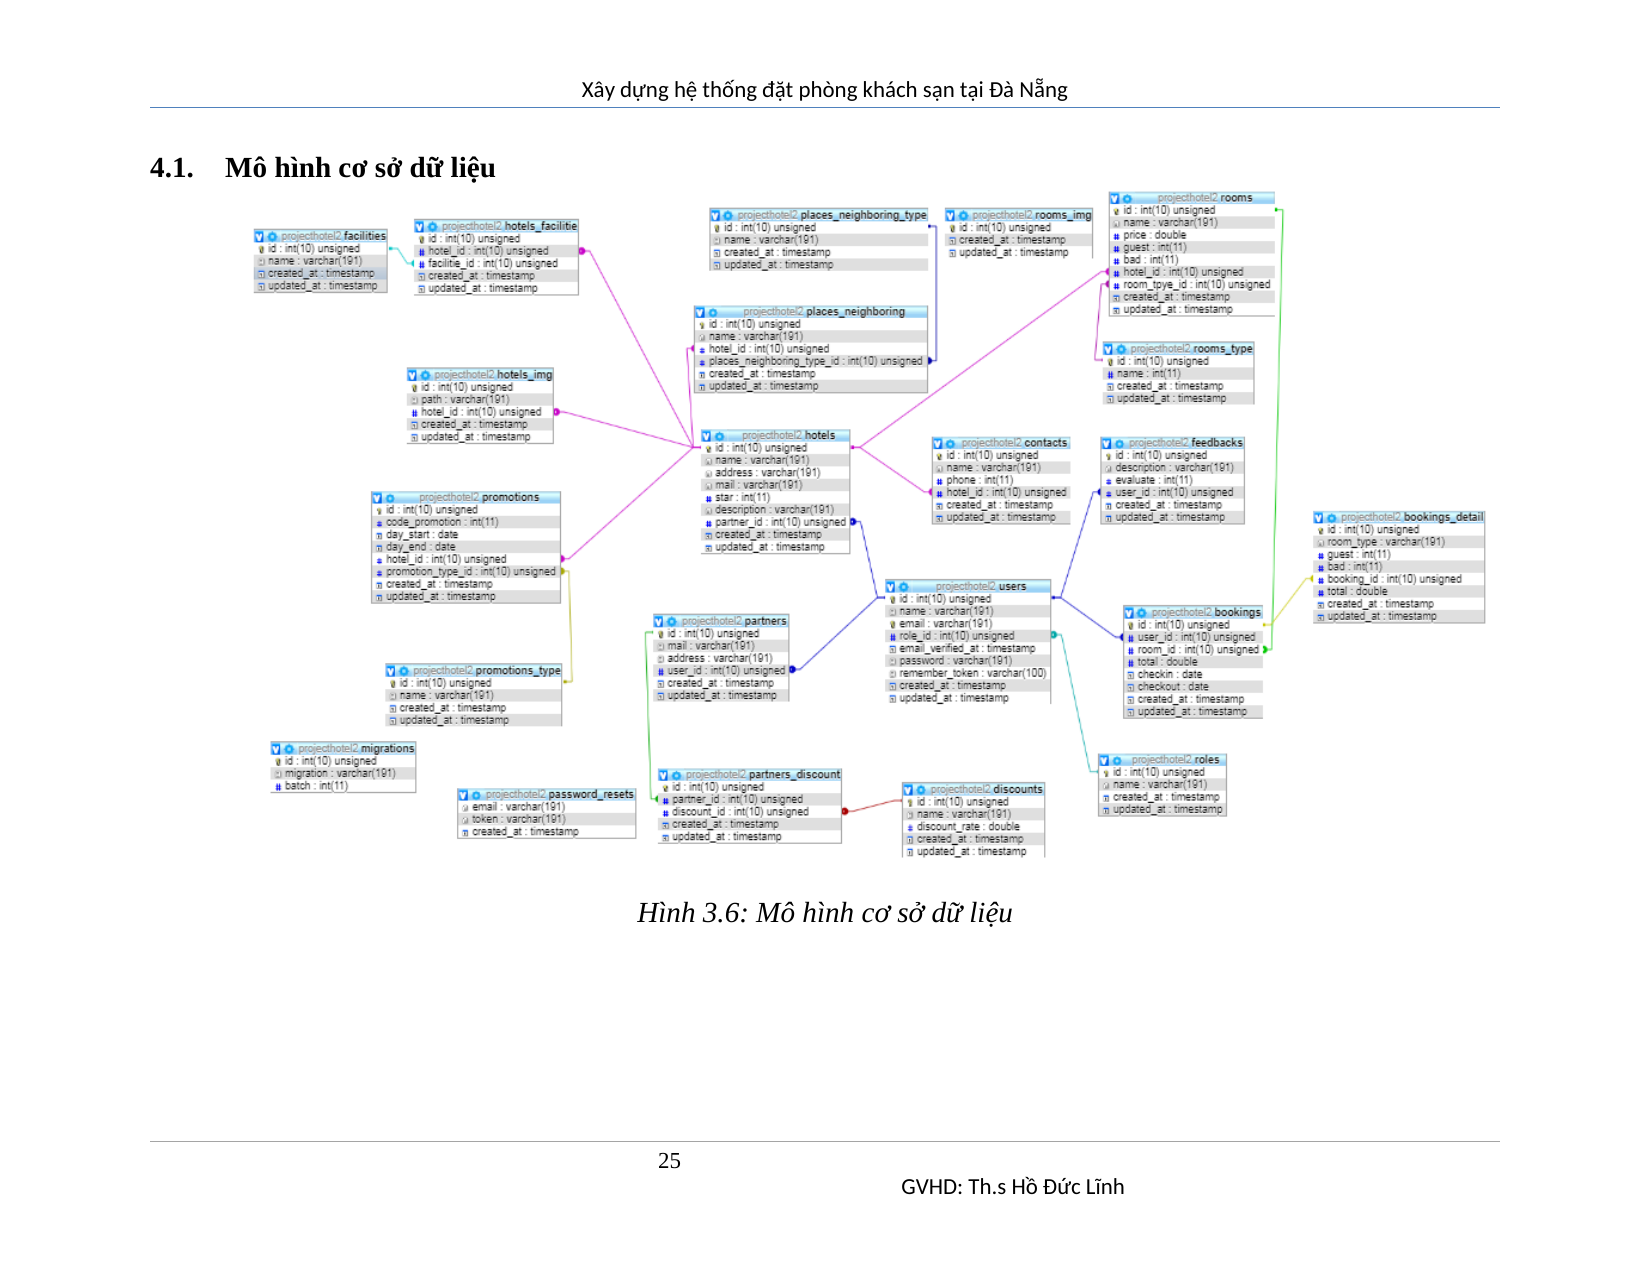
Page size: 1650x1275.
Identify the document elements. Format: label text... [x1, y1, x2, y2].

text Hình 3.6: Mô hình cơ sở dữ liệu [150, 895, 1500, 928]
list Mô hình cơ sở dữ liệu [150, 150, 1500, 183]
picture [230, 188, 1495, 870]
